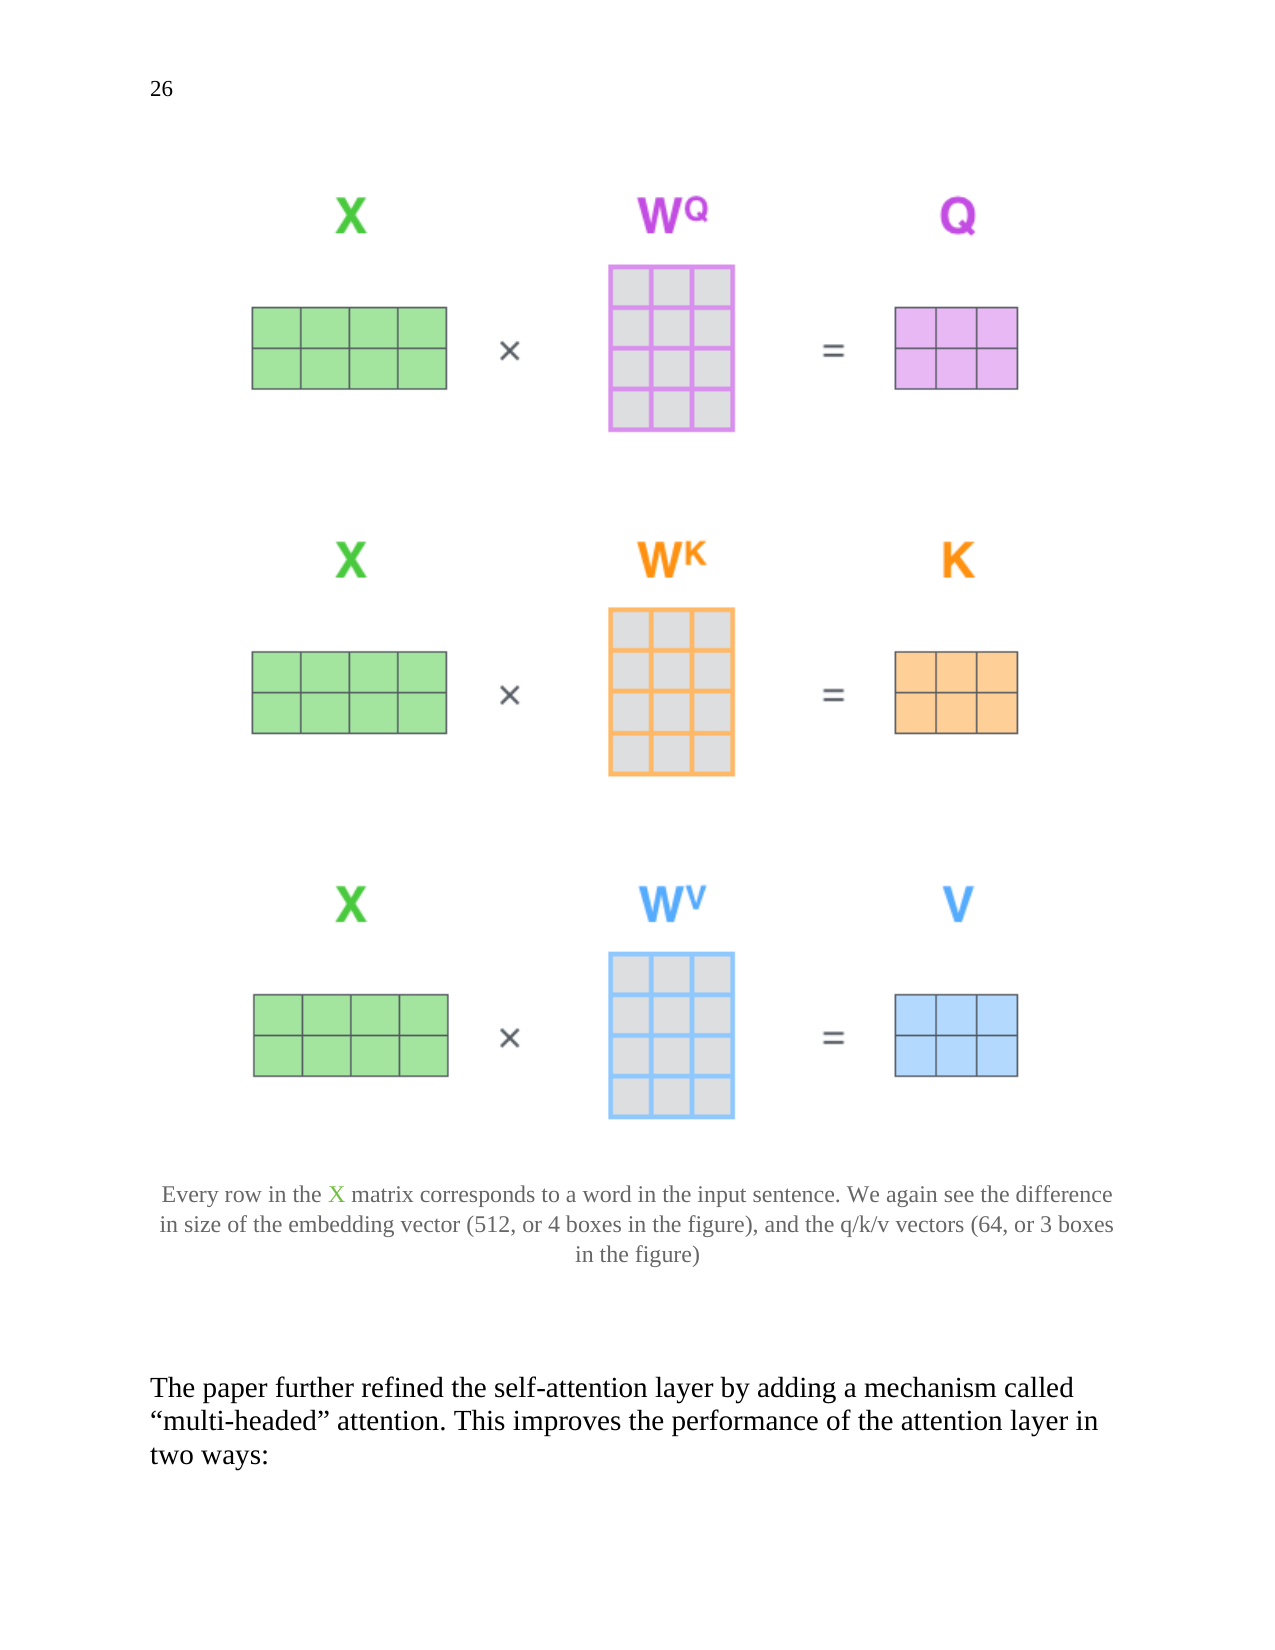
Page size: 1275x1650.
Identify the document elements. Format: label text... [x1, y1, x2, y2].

text The paper further refined the self-attention layer by adding a mechanism called “multi-headed” attention. This improves the performance of the attention layer in two ways: [150, 1370, 1125, 1470]
picture [183, 150, 1092, 1179]
